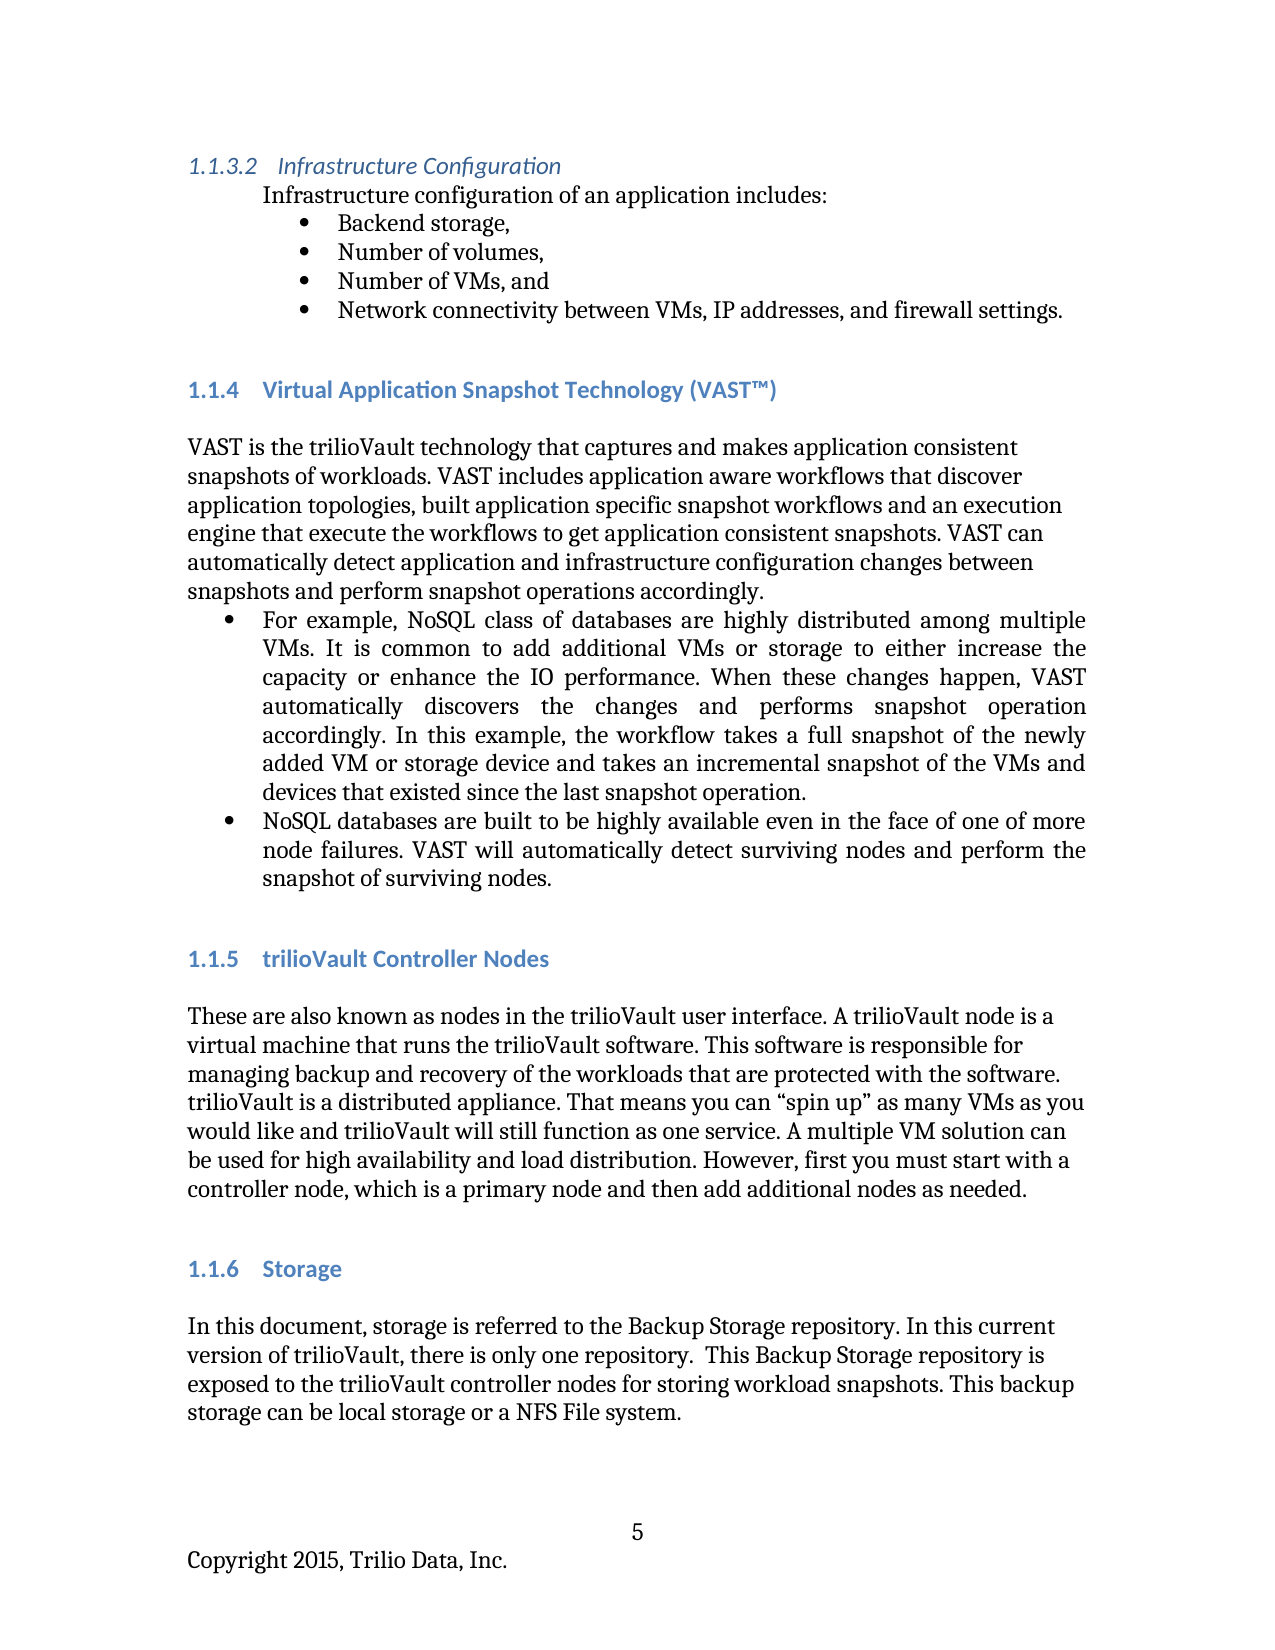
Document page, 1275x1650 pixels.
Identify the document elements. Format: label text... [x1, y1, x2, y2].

text Infrastructure configuration of an application includes: [262, 181, 1087, 209]
list For example, NoSQL class of databases are highly distributed among multiple VMs. It is common to add additional VMs or storage to either increase the capacity or enhance the IO performance. When these changes happen, VAST automatically discovers the changes and performs snapshot operation accordingly. In this example, the workflow takes a full snapshot of the newly added VM or storage device and takes an incremental snapshot of the VMs and devices that existed since the last snapshot operation. [225, 606, 1087, 807]
list Backend storage, [300, 209, 1087, 238]
subtitle trilioVault Controller Nodes [187, 943, 1087, 973]
text In this document, storage is referred to the Backup Storage repository. In this current version of trilioVault, there is only one repository. This Backup Storage repository is exposed to the trilioVault controller nodes for storing workload snapshots. This backup storage can be local storage or a NFS File system. [187, 1312, 1087, 1427]
text VAST is the trilioVault technology that captures and makes application consistent snapshots of workloads. VAST includes application aware workflows that discover application topologies, built application specific snapshot workflows and an execution engine that execute the workflows to get application consistent snapshots. VAST can automatically detect application and infrastructure configuration changes between snapshots and perform snapshot operations accordingly. [187, 433, 1087, 606]
subtitle Storage [187, 1253, 1087, 1283]
list Network connectivity between VMs, IP addresses, and firewall settings. [300, 296, 1087, 324]
subtitle Virtual Application Snapshot Technology (VAST™) [187, 374, 1087, 404]
list Number of volumes, [300, 238, 1087, 267]
list Number of VMs, and [300, 267, 1087, 296]
list NoSQL databases are built to be highly available even in the face of one of more node failures. VAST will automatically detect surviving nodes and perform the snapshot of surviving nodes. [225, 807, 1087, 893]
text These are also known as nodes in the trilioVault user interface. A trilioVault node is a virtual machine that runs the trilioVault software. This software is responsible for managing backup and recovery of the workloads that are protected with the software. trilioVault is a distributed appliance. That means you can “spin up” as many VMs as you would like and trilioVault will still function as one service. A multiple VM solution can be used for high availability and load distribution. However, first you must start with a controller node, which is a primary node and then add additional nodes as needed. [187, 1002, 1087, 1203]
subtitle Infrastructure Configuration [187, 150, 1087, 181]
